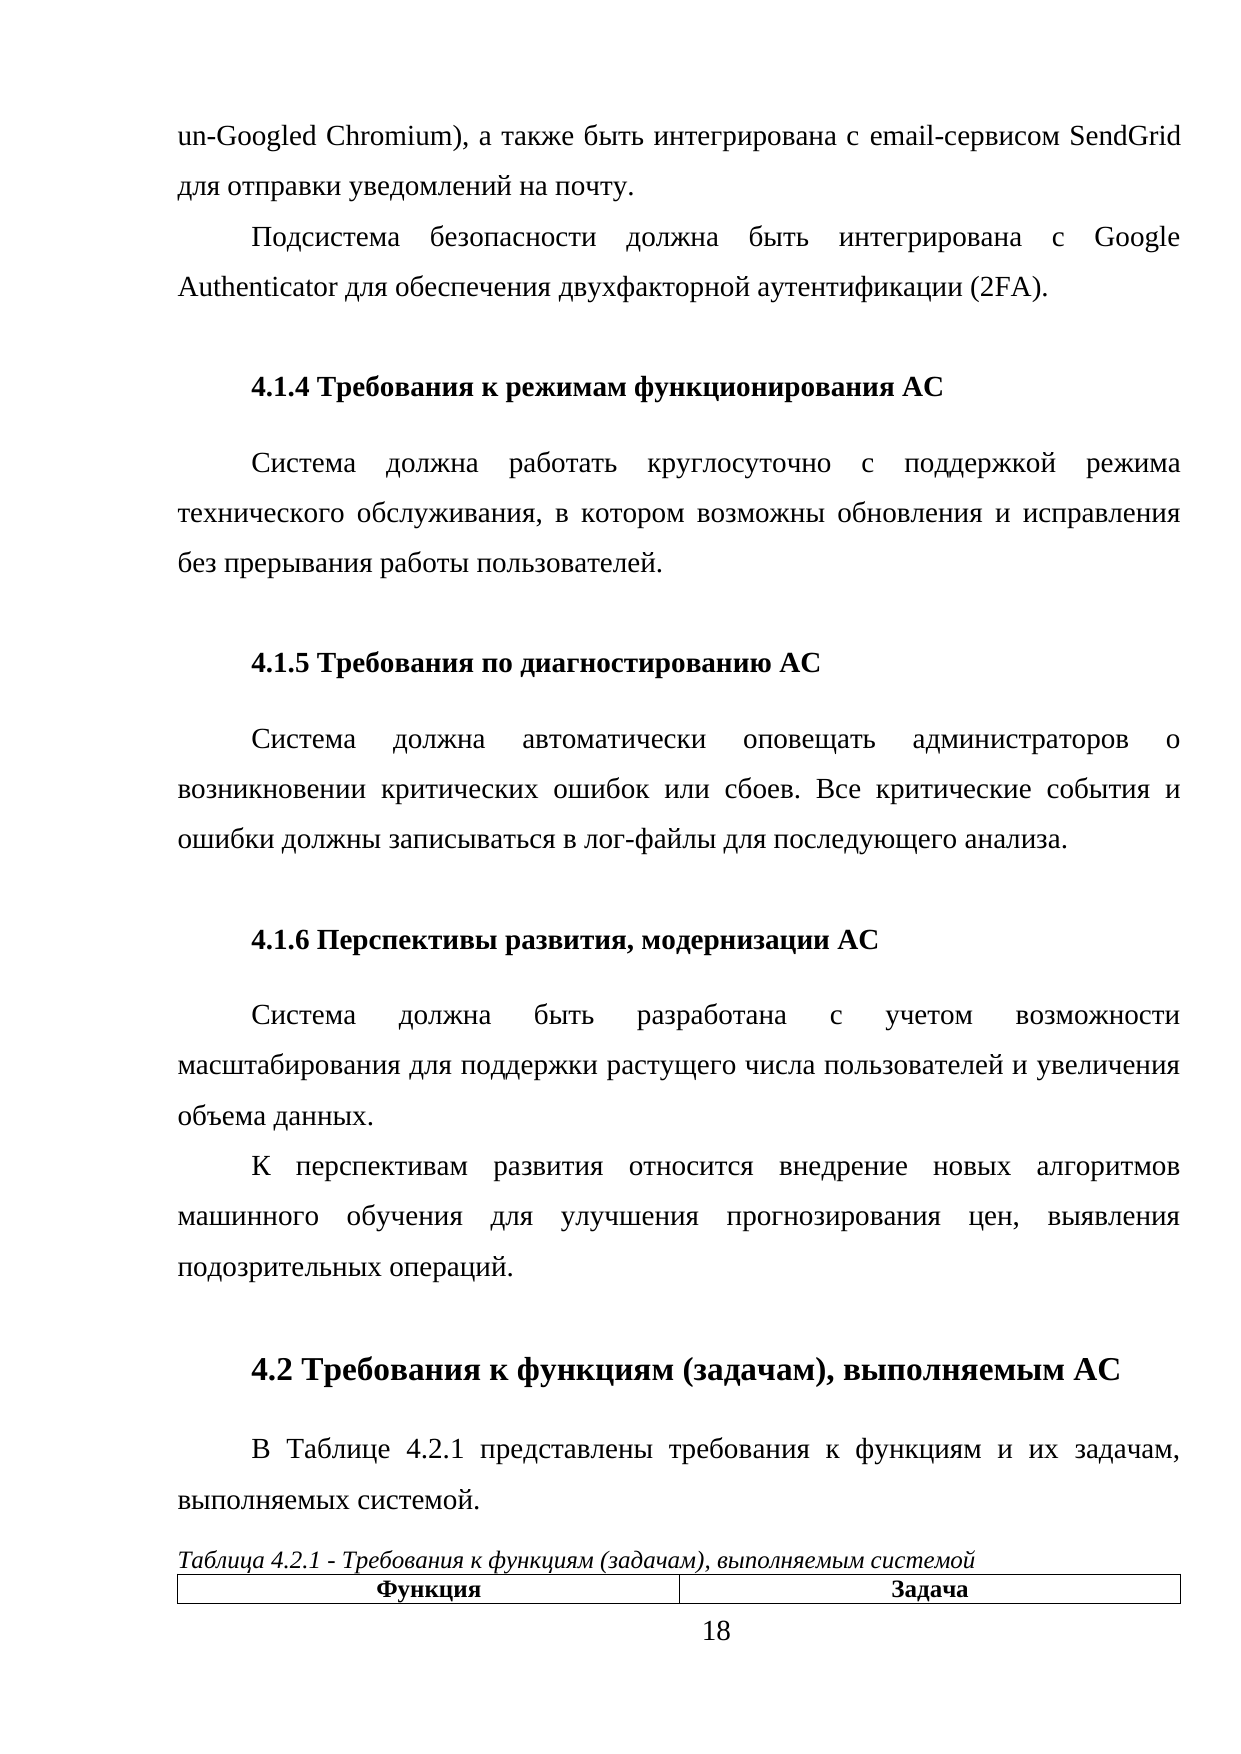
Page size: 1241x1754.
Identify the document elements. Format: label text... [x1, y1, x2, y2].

text Система должна автоматически оповещать администраторов о возникновении критических ошибок или сбоев. Все критические события и ошибки должны записываться в лог-файлы для последующего анализа. [177, 721, 1181, 855]
subtitle 4.2 Требования к функциям (задачам), выполняемым АС [177, 1349, 1181, 1387]
text Система должна быть разработана с учетом возможности масштабирования для поддержки растущего числа пользователей и увеличения объема данных. [177, 997, 1181, 1131]
subtitle 4.1.6 Перспективы развития, модернизации АС [177, 922, 1181, 955]
table_header Задача [680, 1575, 1180, 1603]
subtitle 4.1.4 Требования к режимам функционирования АС [177, 369, 1181, 403]
text Подсистема безопасности должна быть интегрирована с Google Authenticator для обеспечения двухфакторной аутентификации (2FA). [177, 219, 1181, 303]
text К перспективам развития относится внедрение новых алгоритмов машинного обучения для улучшения прогнозирования цен, выявления подозрительных операций. [177, 1148, 1181, 1282]
subtitle 4.1.5 Требования по диагностированию АС [177, 646, 1181, 679]
text Система должна работать круглосуточно с поддержкой режима технического обслуживания, в котором возможны обновления и исправления без прерывания работы пользователей. [177, 445, 1181, 579]
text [177, 118, 1181, 202]
text В Таблице 4.2.1 представлены требования к функциям и их задачам, выполняемых системой. [177, 1432, 1181, 1515]
text Таблица 4.2.1 - Требования к функциям (задачам), выполняемым системой [177, 1545, 1181, 1573]
table_header Функция [178, 1575, 679, 1603]
